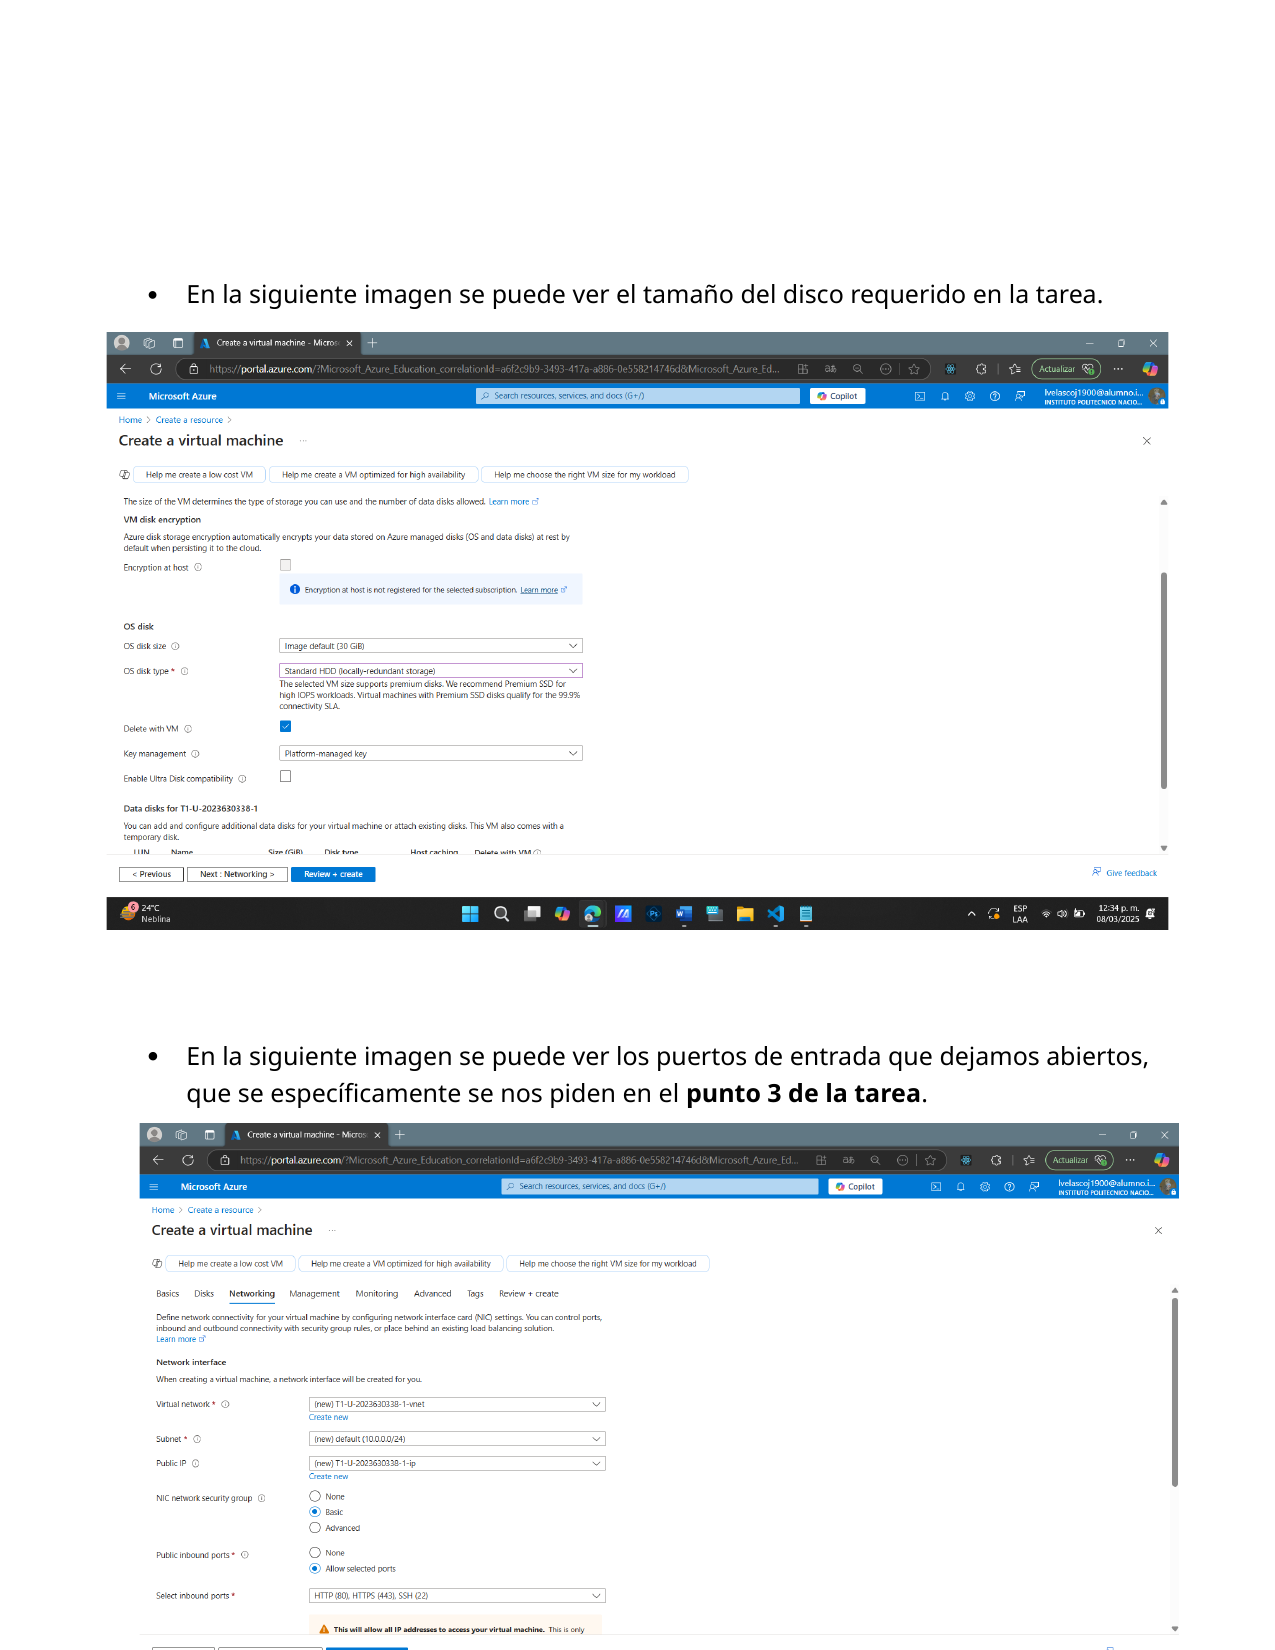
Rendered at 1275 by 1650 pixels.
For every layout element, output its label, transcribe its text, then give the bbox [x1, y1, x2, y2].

picture [106, 332, 1169, 930]
list En la siguiente imagen se puede ver el tamaño del disco requerido en la tarea. [149, 277, 1200, 311]
picture [139, 1123, 1179, 1650]
list En la siguiente imagen se puede ver los puertos de entrada que dejamos abiertos, que se específicamente se nos piden en el punto 3 de la tarea. [149, 1039, 1200, 1110]
